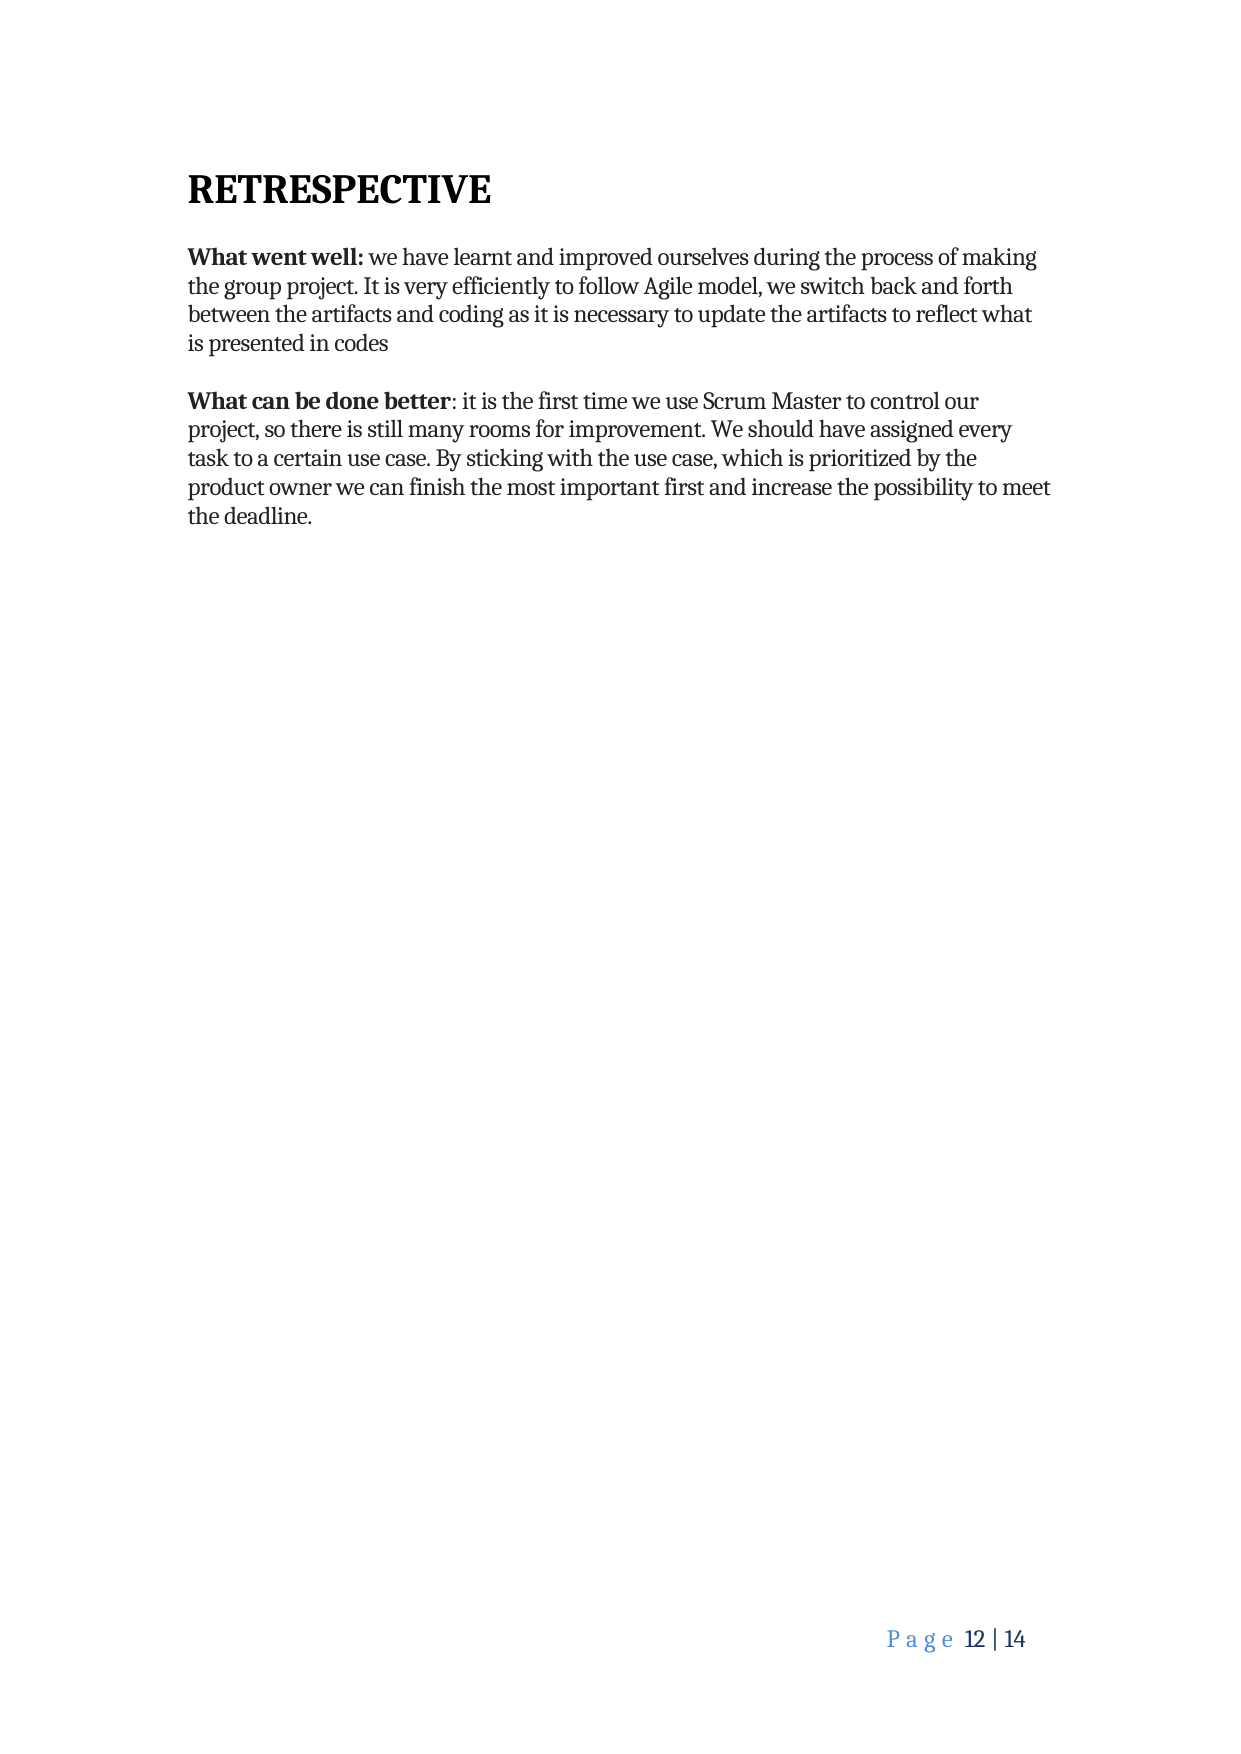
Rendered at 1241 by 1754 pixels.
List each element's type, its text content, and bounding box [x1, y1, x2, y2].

text RETRESPECTIVE [187, 166, 1053, 214]
text What can be done better: it is the first time we use Scrum Master to control our project, so there is still many rooms for improvement. We should have assigned every task to a certain use case. By sticking with the use case, which is prioritized by the product owner we can finish the most important first and increase the possibility to meet the deadline. [312, 387, 1053, 530]
text What went well: we have learnt and improved ourselves during the process of making the group project. It is very efficiently to follow Agile model, we switch back and forth between the artifacts and coding as it is necessary to update the artifacts to reflect what is presented in codes [388, 243, 1053, 358]
